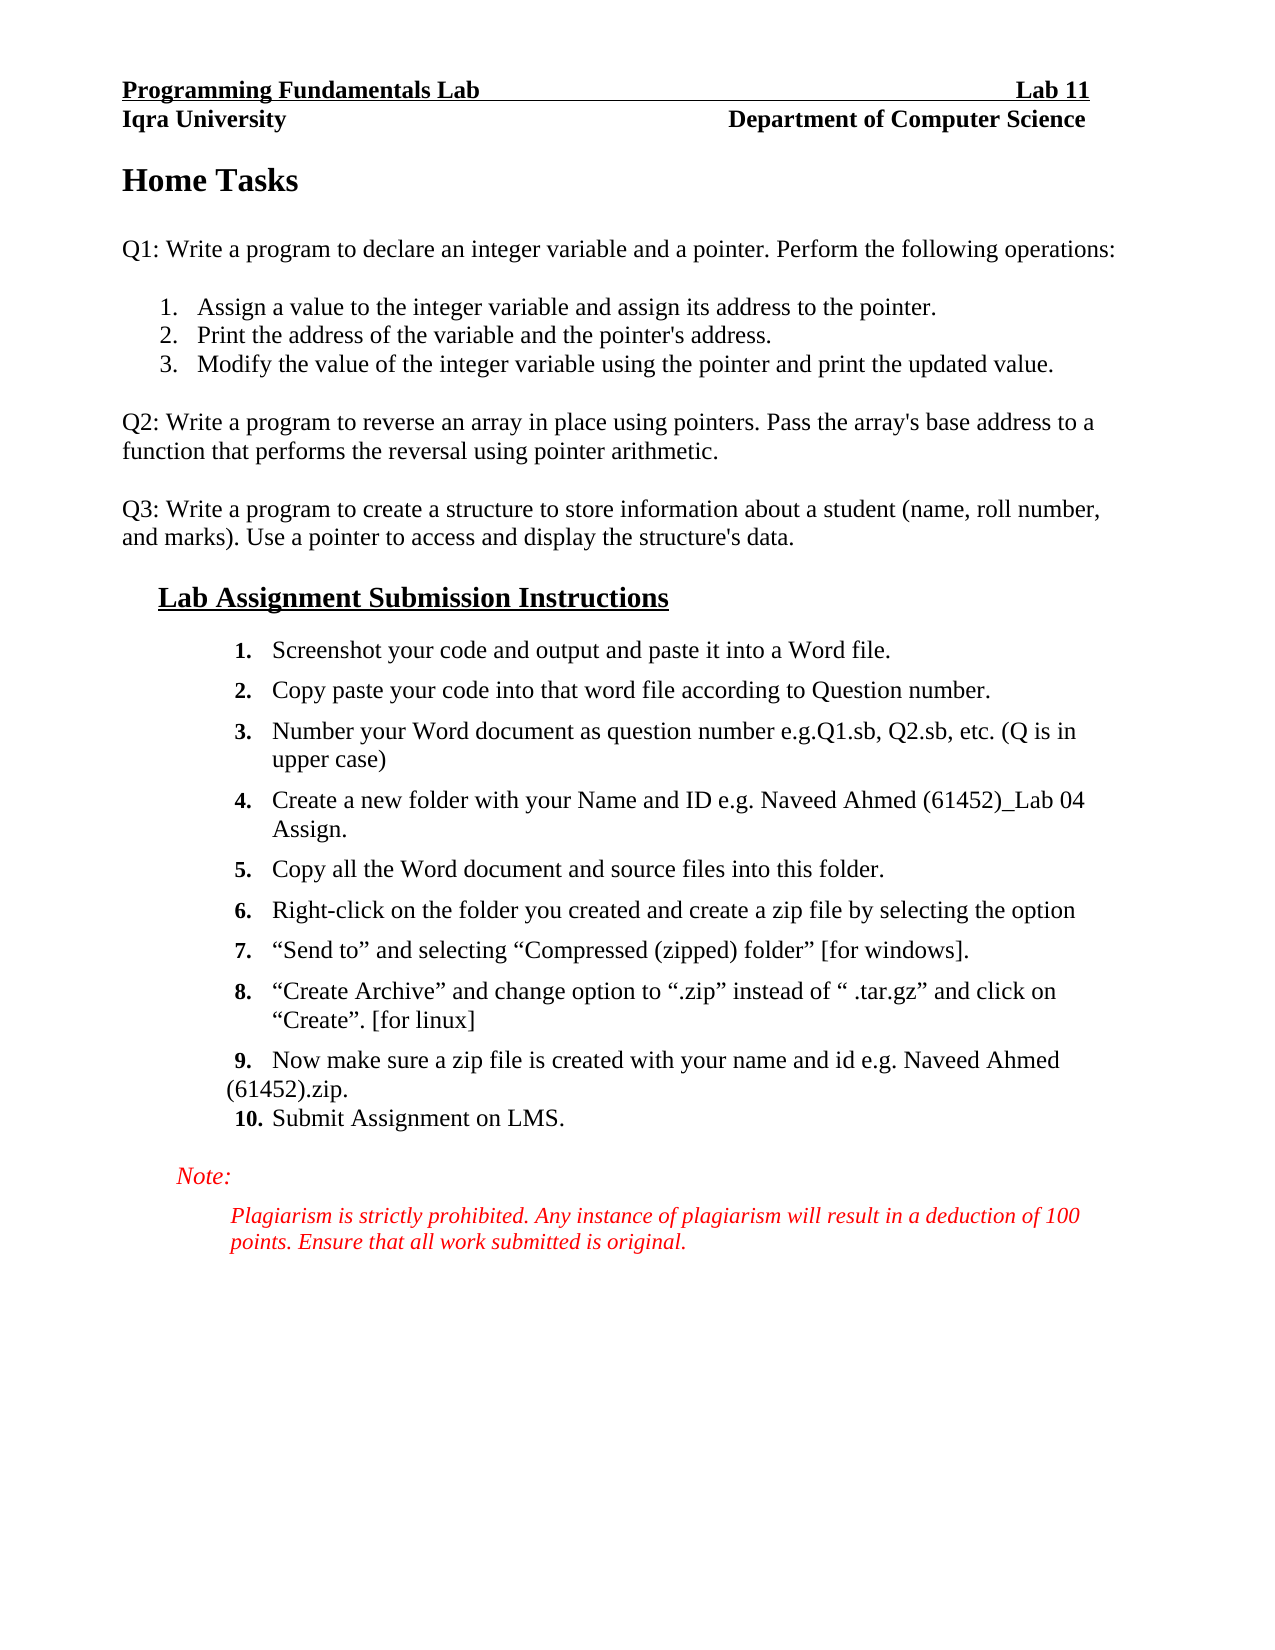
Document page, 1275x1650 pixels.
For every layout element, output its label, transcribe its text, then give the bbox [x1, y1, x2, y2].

list Modify the value of the integer variable using the pointer and print the updated value. [159, 349, 1134, 378]
list Create a new folder with your Name and ID e.g. Naveed Ahmed (61452)_Lab 04 Assign. [234, 785, 1134, 843]
list Assign a value to the integer variable and assign its address to the pointer. [159, 292, 1134, 320]
list Screenshot your code and output and paste it into a Word file. [234, 635, 1134, 663]
text (61452).zip. [220, 1074, 1134, 1103]
list Print the address of the variable and the pointer's address. [159, 320, 1134, 349]
text Plagiarism is strictly prohibited. Any instance of plagiarism will result in a deduction of 100 points. Ensure that all work submitted is original. [230, 1202, 1134, 1255]
list Number your Word document as question number e.g.Q1.sb, Q2.sb, etc. (Q is in upper case) [234, 716, 1134, 773]
text Q2: Write a program to reverse an array in place using pointers. Pass the array's base address to a function that performs the reversal using pointer arithmetic. [122, 407, 1134, 464]
text Lab Assignment Submission Instructions [158, 580, 1134, 614]
text Q1: Write a program to declare an integer variable and a pointer. Perform the following operations: [122, 234, 1134, 262]
list “Create Archive” and change option to “.zip” instead of “ .tar.gz” and click on “Create”. [for linux] [234, 976, 1134, 1033]
subtitle Home Tasks [122, 161, 1134, 199]
list Copy paste your code into that word file according to Question number. [234, 675, 1134, 704]
list Copy all the Word document and source files into this folder. [234, 854, 1134, 883]
list Submit Assignment on LMS. [234, 1103, 1134, 1131]
text Q3: Write a program to create a structure to store information about a student (name, roll number, and marks). Use a pointer to access and display the structure's data. [122, 494, 1134, 551]
list Now make sure a zip file is created with your name and id e.g. Naveed Ahmed [234, 1045, 1134, 1074]
text Note: [176, 1161, 1134, 1190]
list Right-click on the folder you created and create a zip file by selecting the option [234, 895, 1134, 924]
list “Send to” and selecting “Compressed (zipped) folder” [for windows]. [234, 935, 1134, 964]
